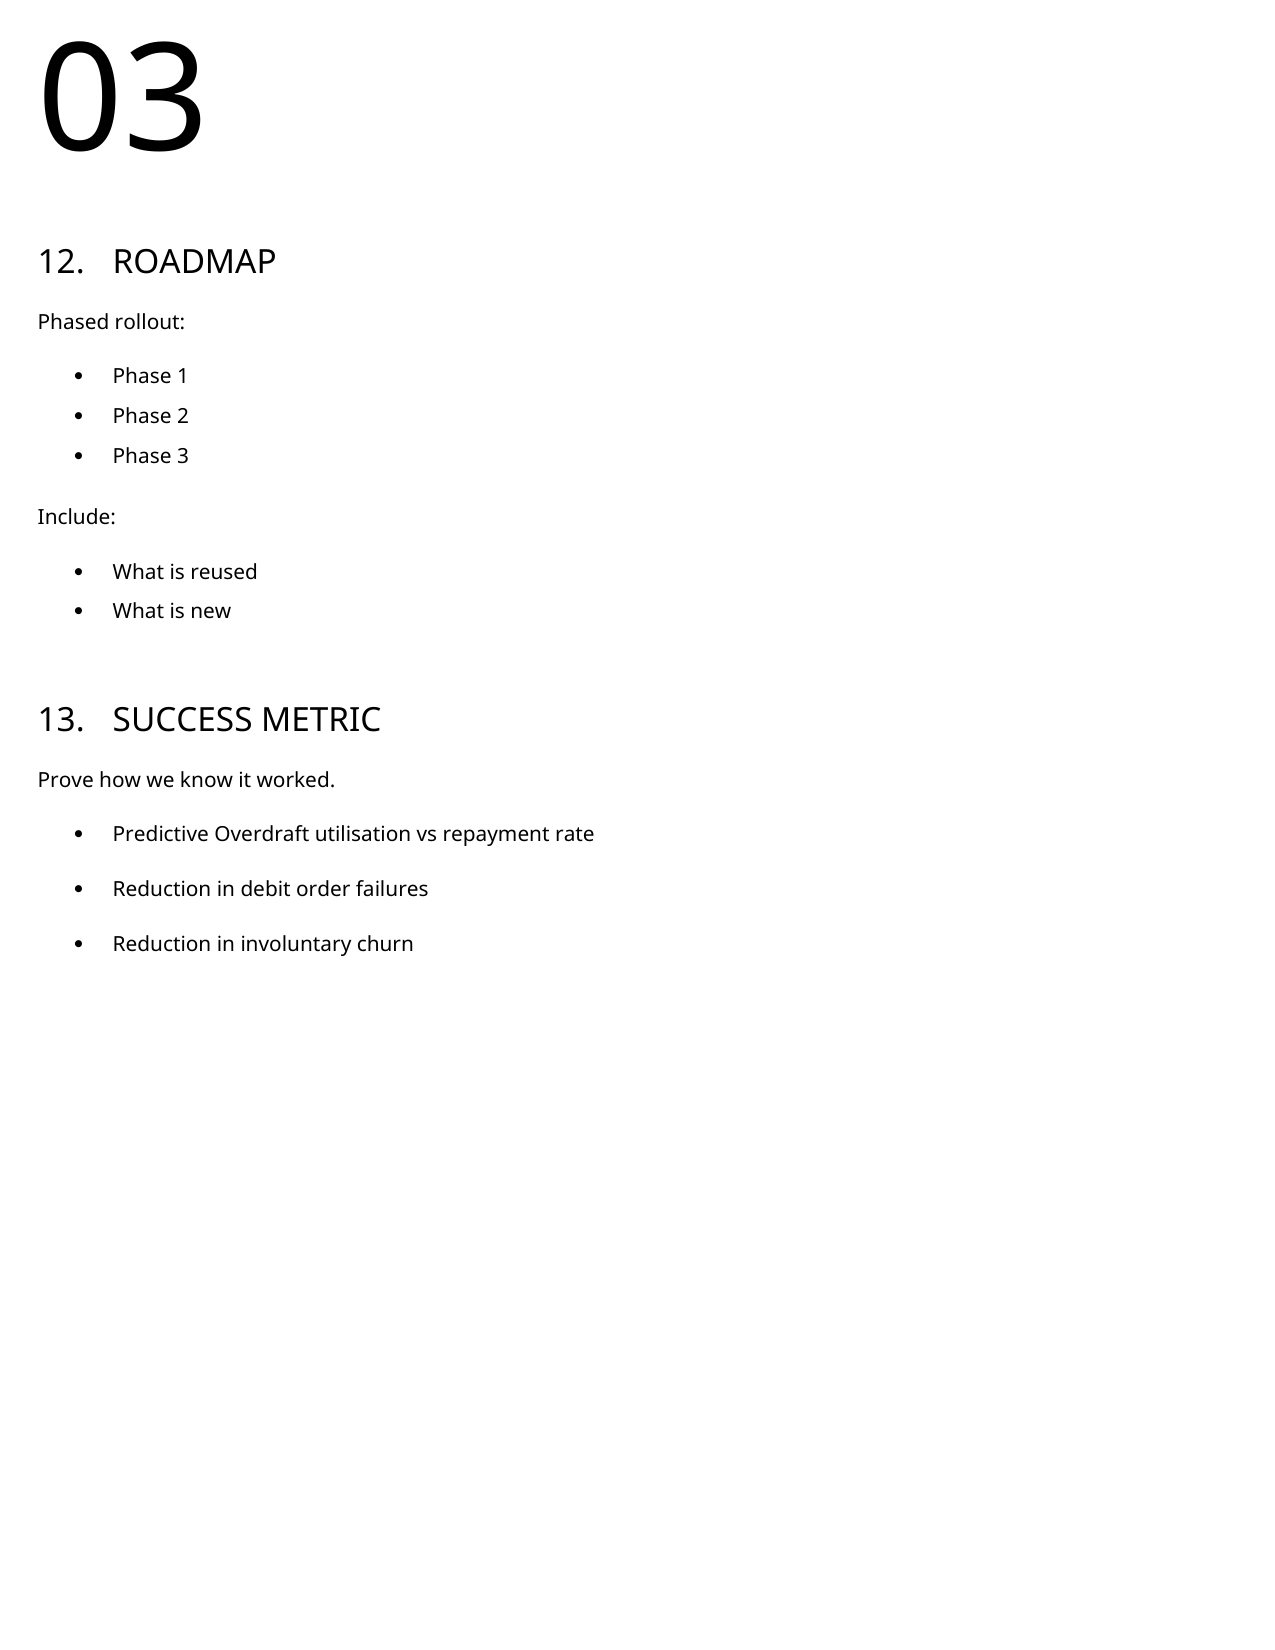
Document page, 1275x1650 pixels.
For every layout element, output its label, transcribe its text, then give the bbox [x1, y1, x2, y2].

list What is reused [75, 557, 1237, 585]
list Reduction in debit order failures [75, 874, 1237, 903]
list What is new [75, 597, 1237, 625]
subtitle SUCCESS metric [37, 699, 1237, 740]
text Include: [37, 502, 1237, 530]
text Prove how we know it worked. [37, 765, 1237, 793]
list Reduction in involuntary churn [75, 929, 1237, 958]
list Phase 3 [75, 441, 1237, 470]
subtitle roadmap [37, 241, 1237, 282]
list Predictive Overdraft utilisation vs repayment rate [75, 819, 1237, 848]
list Phase 2 [75, 401, 1237, 430]
subtitle 03 [37, 37, 1237, 178]
list Phase 1 [75, 362, 1237, 390]
text Phased rollout: [37, 307, 1237, 335]
